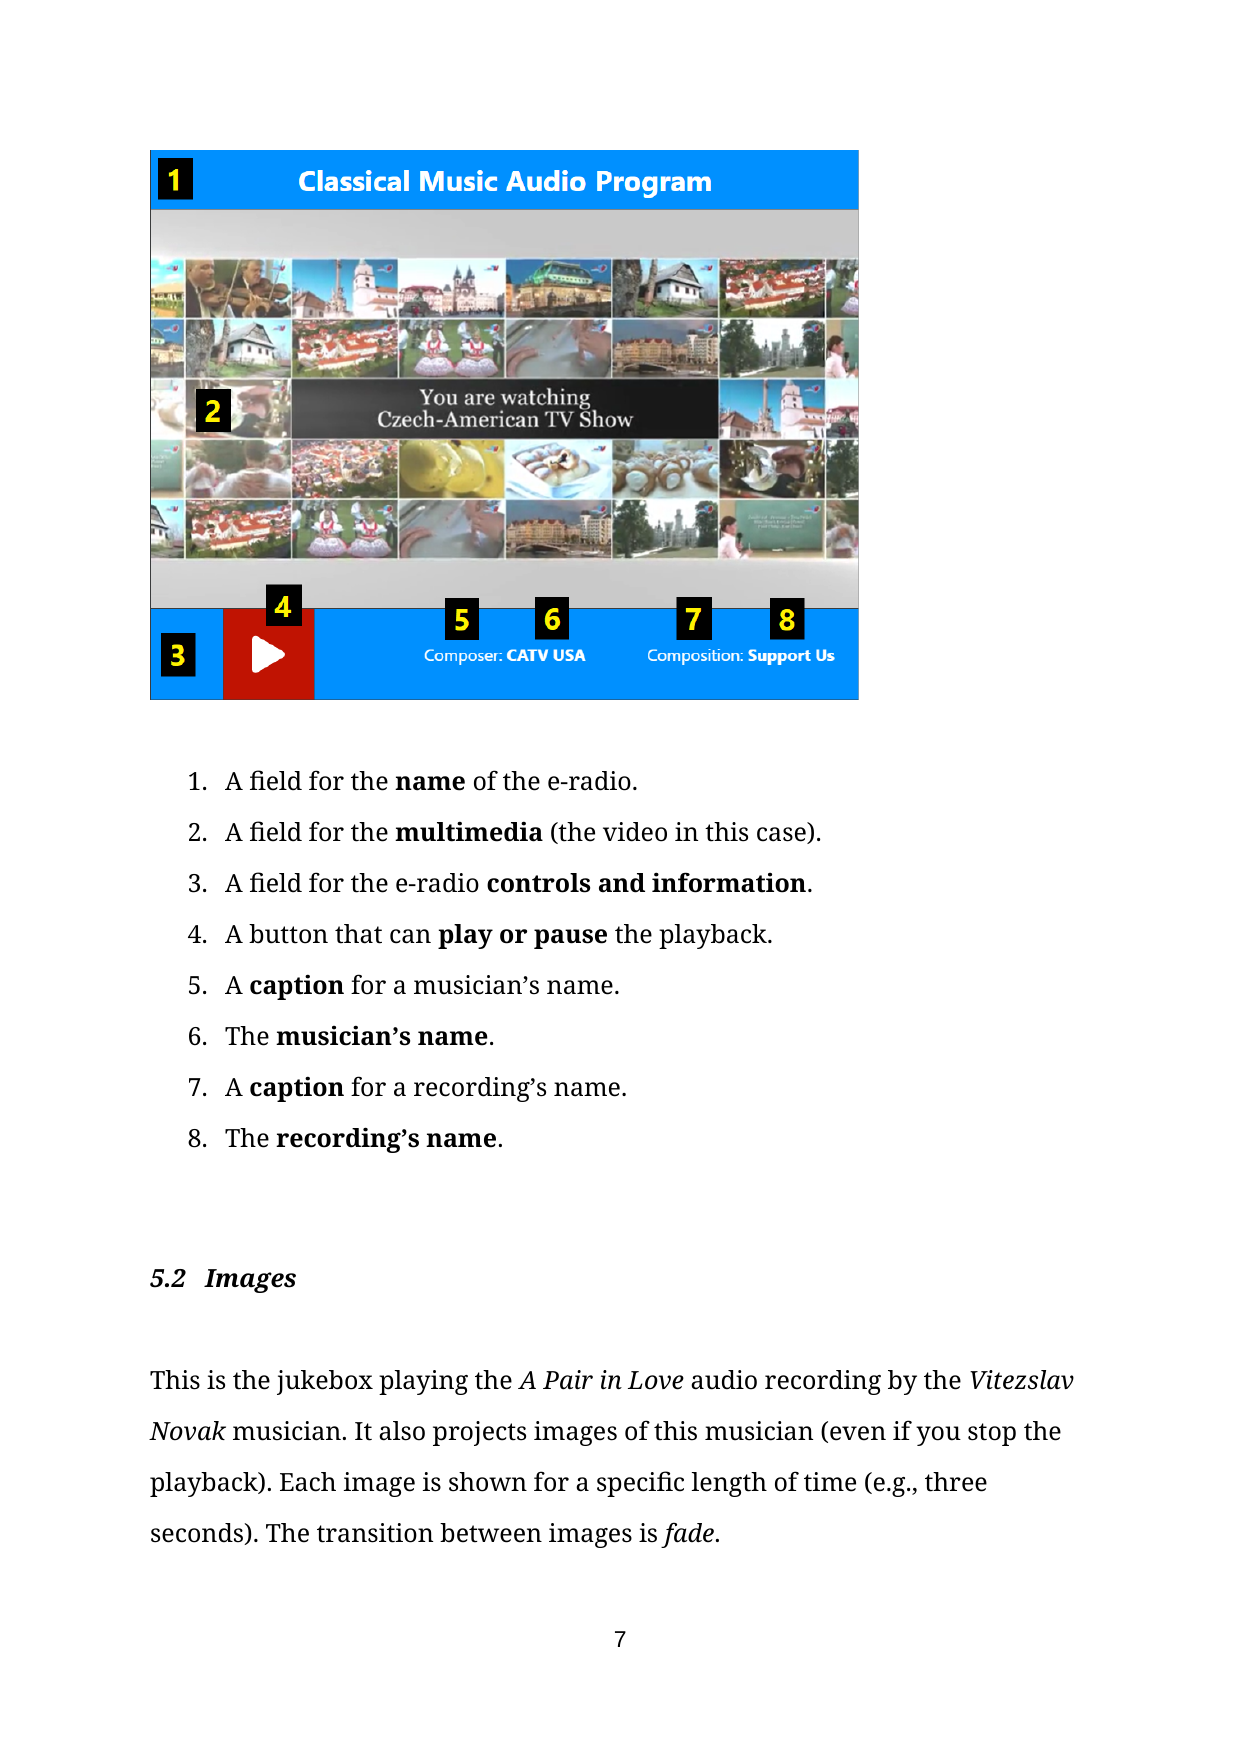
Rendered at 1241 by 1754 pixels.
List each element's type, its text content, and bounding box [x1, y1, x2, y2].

list A caption for a musician’s name. [187, 968, 1090, 1002]
list A button that can play or pause the playback. [187, 917, 1090, 951]
picture [150, 150, 859, 700]
subtitle 5.2 Images [150, 1260, 1090, 1294]
list The recording’s name. [187, 1121, 1090, 1155]
list The musician’s name. [187, 1019, 1090, 1053]
text This is the jukebox playing the A Pair in Love audio recording by the Vitezslav Novak musician. It also projects images of this musician (even if you stop the playback). Each image is shown for a specific length of time (e.g., three seconds). The transition between images is fade. [150, 1363, 1090, 1550]
list A field for the e-radio controls and information. [187, 866, 1090, 899]
list A field for the name of the e-radio. [187, 763, 1090, 797]
list A caption for a recording’s name. [187, 1070, 1090, 1104]
list A field for the multimedia (the video in this case). [187, 814, 1090, 848]
